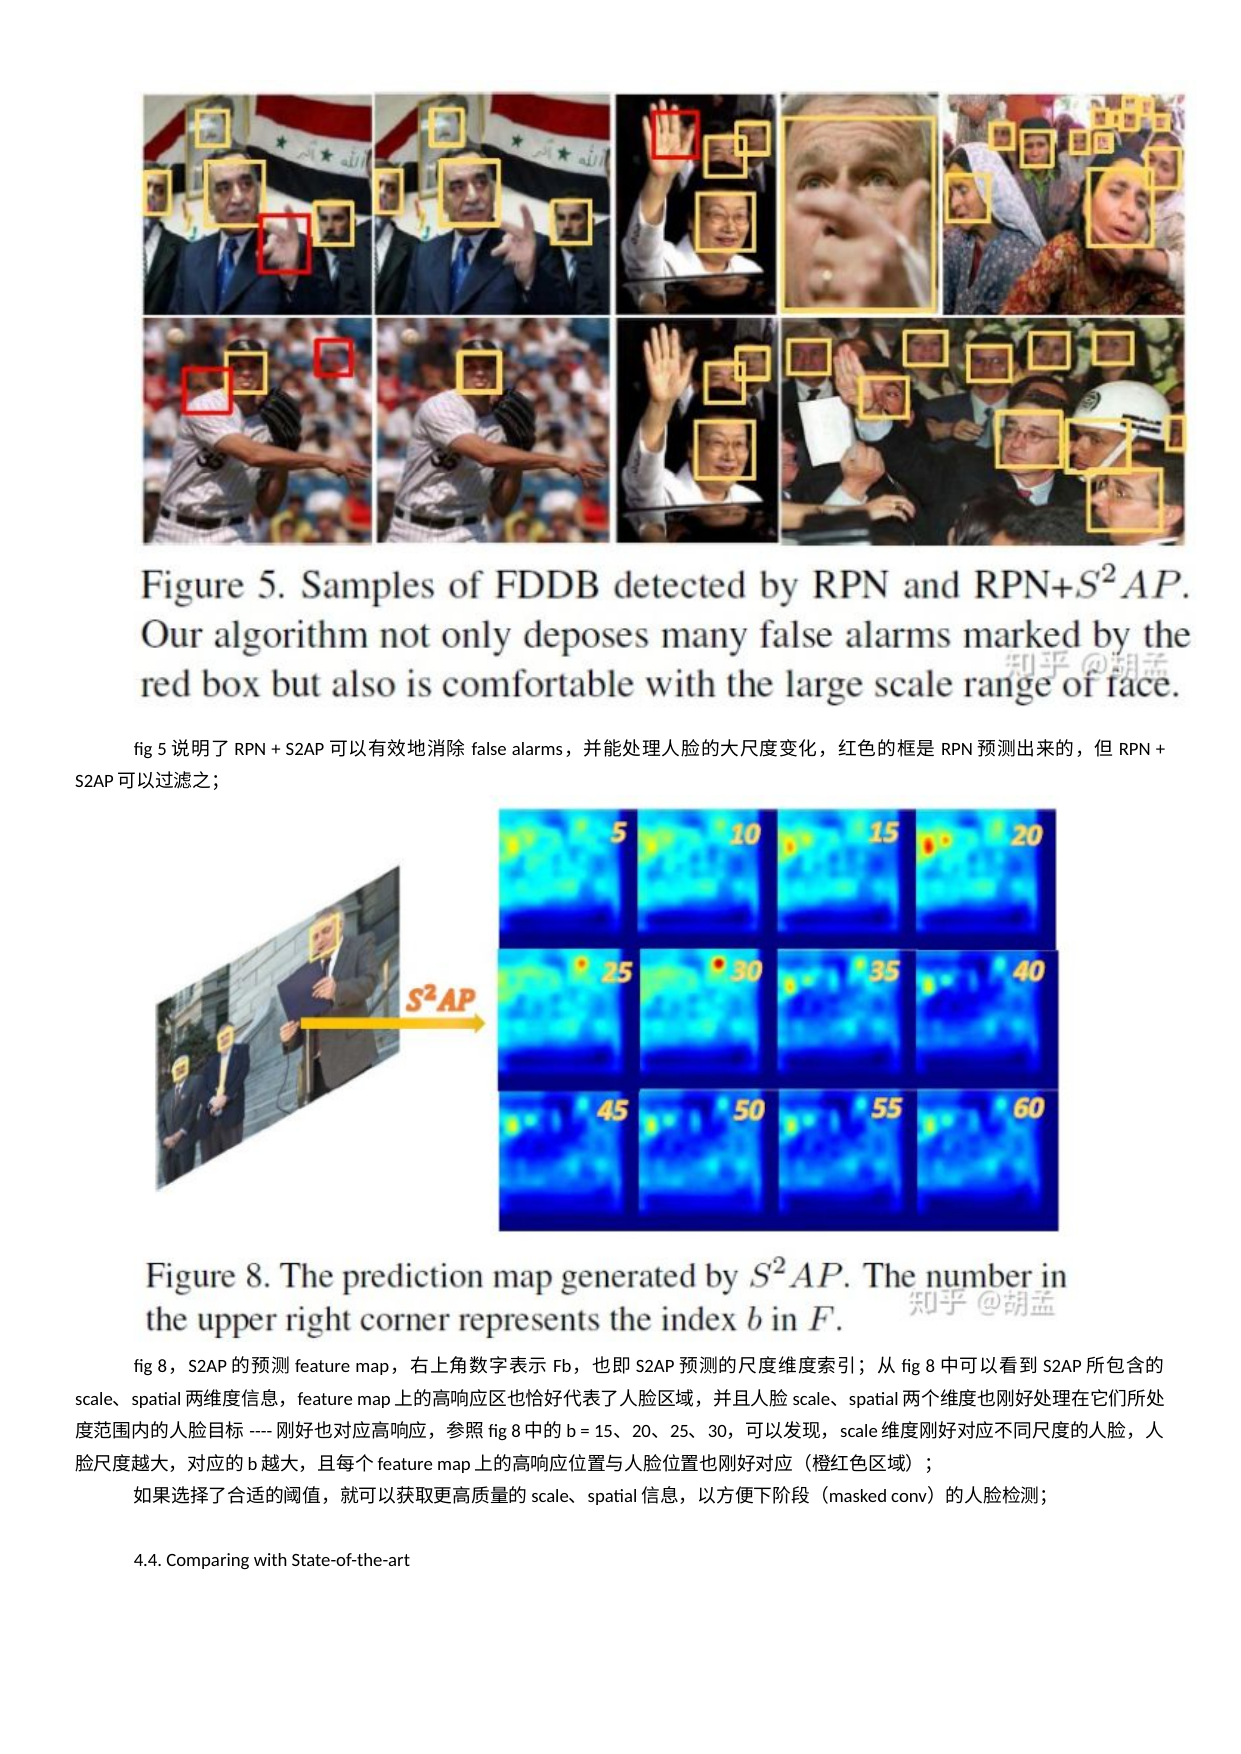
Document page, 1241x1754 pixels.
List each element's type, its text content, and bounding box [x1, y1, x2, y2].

text 如果选择了合适的阈值，就可以获取更高质量的scale、spatial信息，以方便下阶段（masked conv）的人脸检测； [75, 1478, 1165, 1511]
text 4.4. Comparing with State-of-the-art [75, 1543, 1165, 1576]
text fig 8，S2AP的预测feature map，右上角数字表示Fb，也即S2AP预测的尺度维度索引；从fig 8中可以看到S2AP所包含的scale、spatial两维度信息，feature map上的高响应区也恰好代表了人脸区域，并且人脸scale、spatial两个维度也刚好处理在它们所处度范围内的人脸目标 ---- 刚好也对应高响应，参照fig 8中的b = 15、20、25、30，可以发现，scale维度刚好对应不同尺度的人脸，人脸尺度越大，对应的b越大，且每个feature map上的高响应位置与人脸位置也刚好对应（橙红色区域）； [75, 1348, 1165, 1478]
picture [133, 795, 1079, 1342]
text fig 5说明了RPN + S2AP可以有效地消除 false alarms，并能处理人脸的大尺度变化，红色的框是RPN预测出来的，但RPN + S2AP可以过滤之； [75, 731, 1165, 796]
picture [133, 80, 1197, 710]
